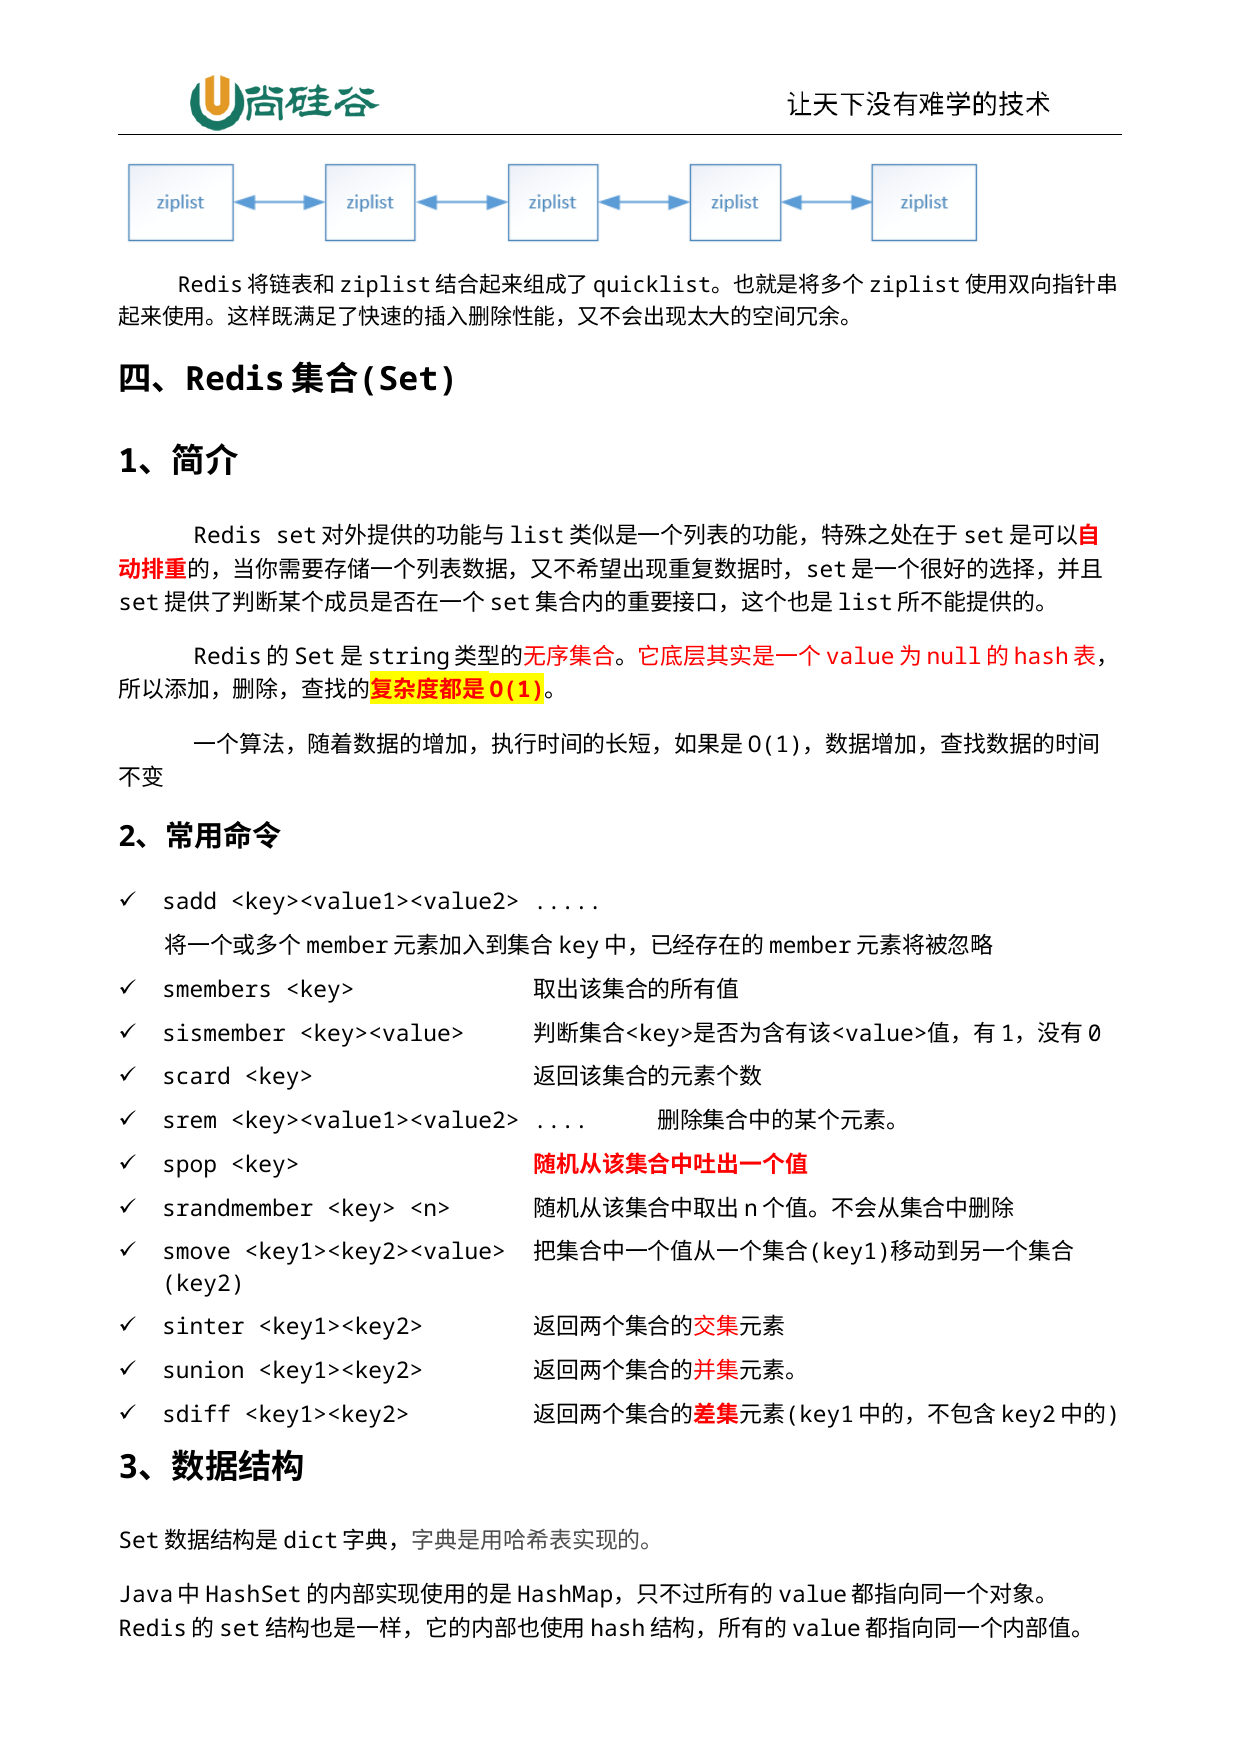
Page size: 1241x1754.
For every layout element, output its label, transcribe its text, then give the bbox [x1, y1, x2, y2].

list srem <key><value1><value2> .... 删除集合中的某个元素。 [118, 1102, 1122, 1135]
list 四、Redis集合(Set) [118, 351, 1122, 400]
text Redis的Set是string类型的无序集合。它底层其实是一个value为null的hash表，所以添加，删除，查找的复杂度都是O(1)。 [118, 638, 1122, 704]
list 3、数据结构 [118, 1439, 1122, 1488]
text Set数据结构是dict字典，字典是用哈希表实现的。 [118, 1522, 1122, 1556]
list spop <key> 随机从该集合中吐出一个值 [118, 1146, 1122, 1179]
picture [187, 73, 1053, 132]
text Java中HashSet的内部实现使用的是HashMap，只不过所有的value都指向同一个对象。Redis的set结构也是一样，它的内部也使用hash结构，所有的value都指向同一个内部值。 [118, 1576, 1122, 1643]
list sdiff <key1><key2> 返回两个集合的差集元素(key1中的，不包含key2中的) [118, 1396, 1122, 1429]
list smove <key1><key2><value> 把集合中一个值从一个集合(key1)移动到另一个集合(key2) [118, 1233, 1122, 1298]
text Redis将链表和ziplist结合起来组成了quicklist。也就是将多个ziplist使用双向指针串起来使用。这样既满足了快速的插入删除性能，又不会出现太大的空间冗余。 [118, 267, 1122, 331]
list smembers <key> 取出该集合的所有值 [118, 971, 1122, 1004]
list sinter <key1><key2> 返回两个集合的交集元素 [118, 1308, 1122, 1341]
list sismember <key><value> 判断集合<key>是否为含有该<value>值，有1，没有0 [118, 1014, 1122, 1048]
text 将一个或多个member元素加入到集合key中，已经存在的member元素将被忽略 [118, 927, 1122, 960]
text Redis set对外提供的功能与list类似是一个列表的功能，特殊之处在于set是可以自动排重的，当你需要存储一个列表数据，又不希望出现重复数据时，set是一个很好的选择，并且set提供了判断某个成员是否在一个set集合内的重要接口，这个也是list所不能提供的。 [118, 517, 1122, 617]
text 一个算法，随着数据的增加，执行时间的长短，如果是O(1)，数据增加，查找数据的时间不变 [118, 725, 1122, 792]
list sunion <key1><key2> 返回两个集合的并集元素。 [118, 1352, 1122, 1385]
list 2、常用命令 [118, 813, 1122, 855]
list srandmember <key> <n> 随机从该集合中取出n个值。不会从集合中删除 [118, 1189, 1122, 1223]
picture [118, 156, 984, 247]
list 1、简介 [118, 434, 1122, 483]
list scard <key> 返回该集合的元素个数 [118, 1058, 1122, 1091]
list sadd <key><value1><value2> ..... [118, 885, 1122, 916]
